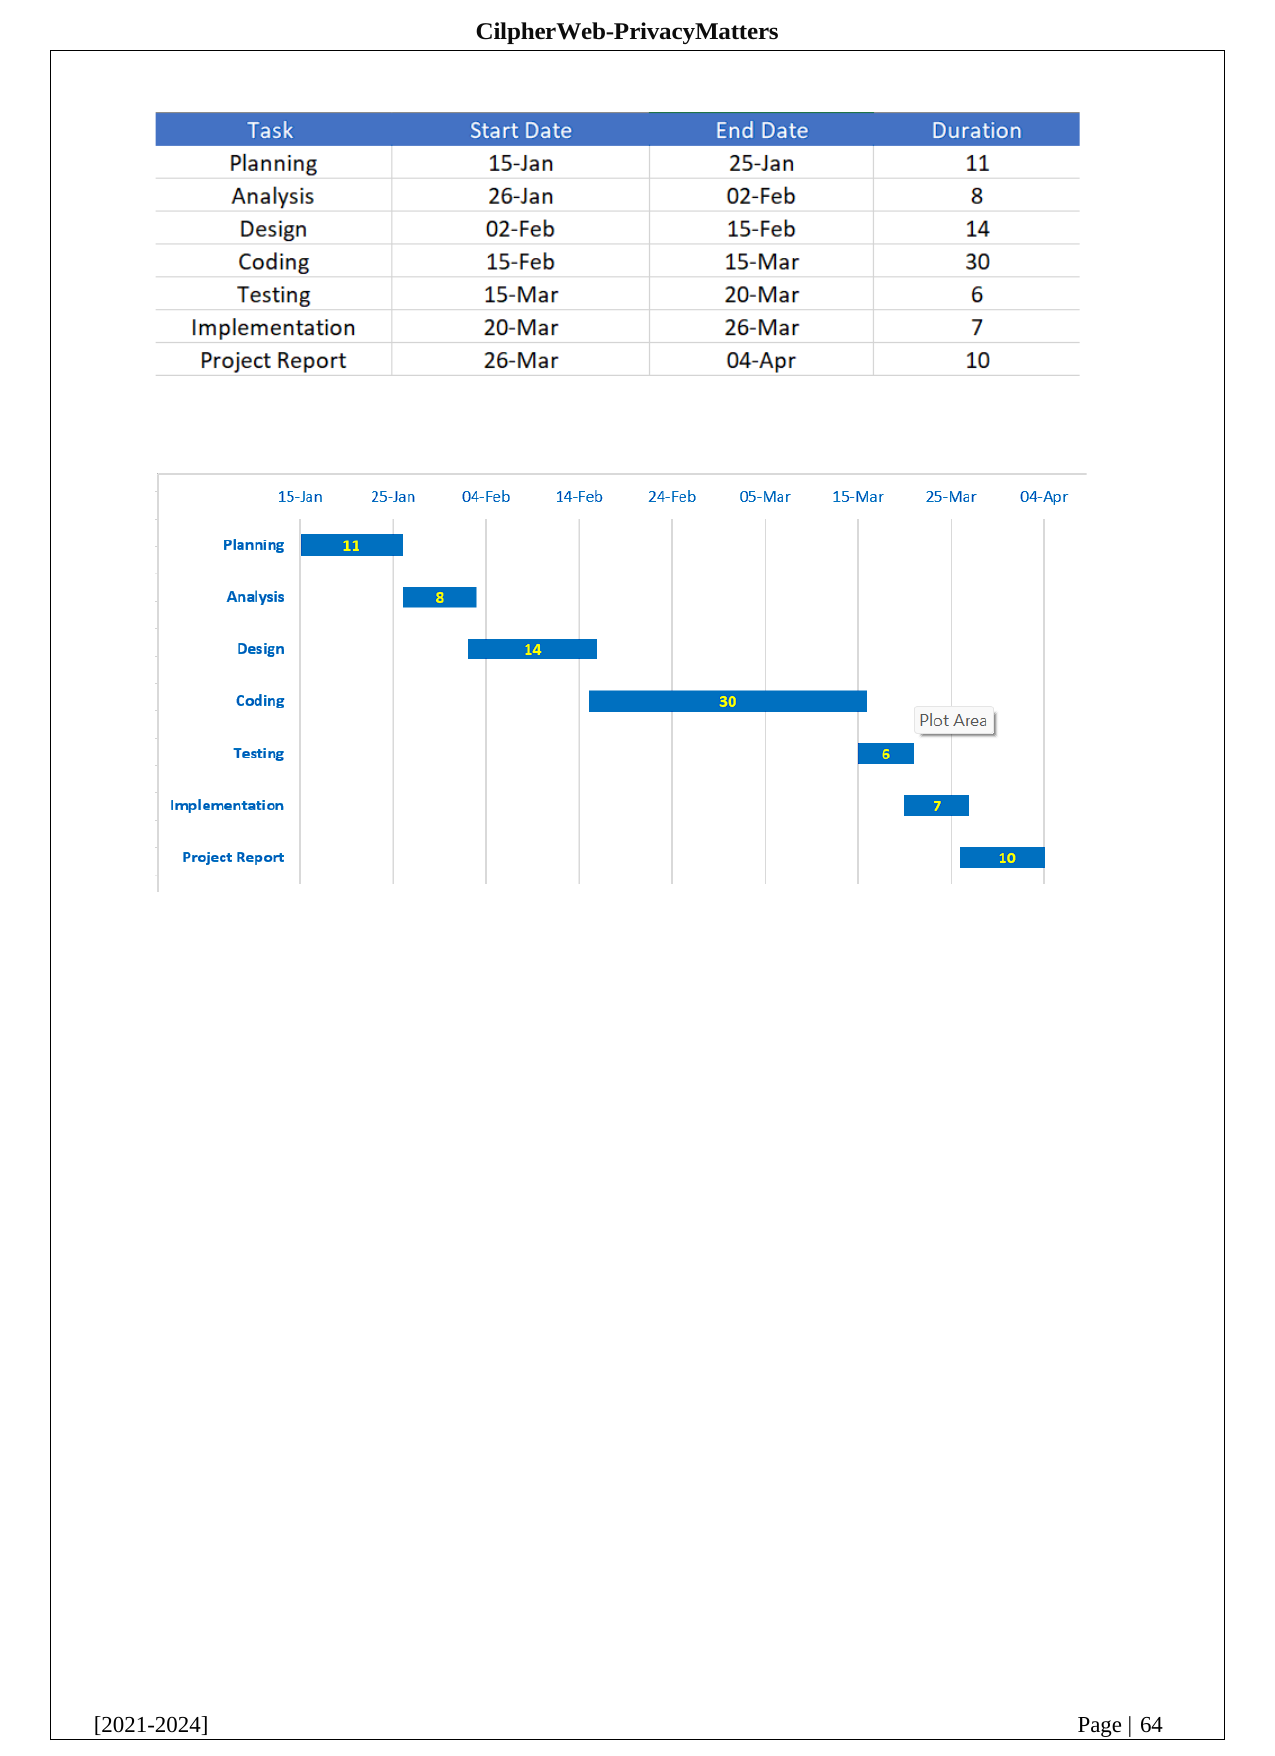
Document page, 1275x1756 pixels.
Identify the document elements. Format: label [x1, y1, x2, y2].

picture [155, 473, 1087, 892]
picture [155, 112, 1080, 376]
